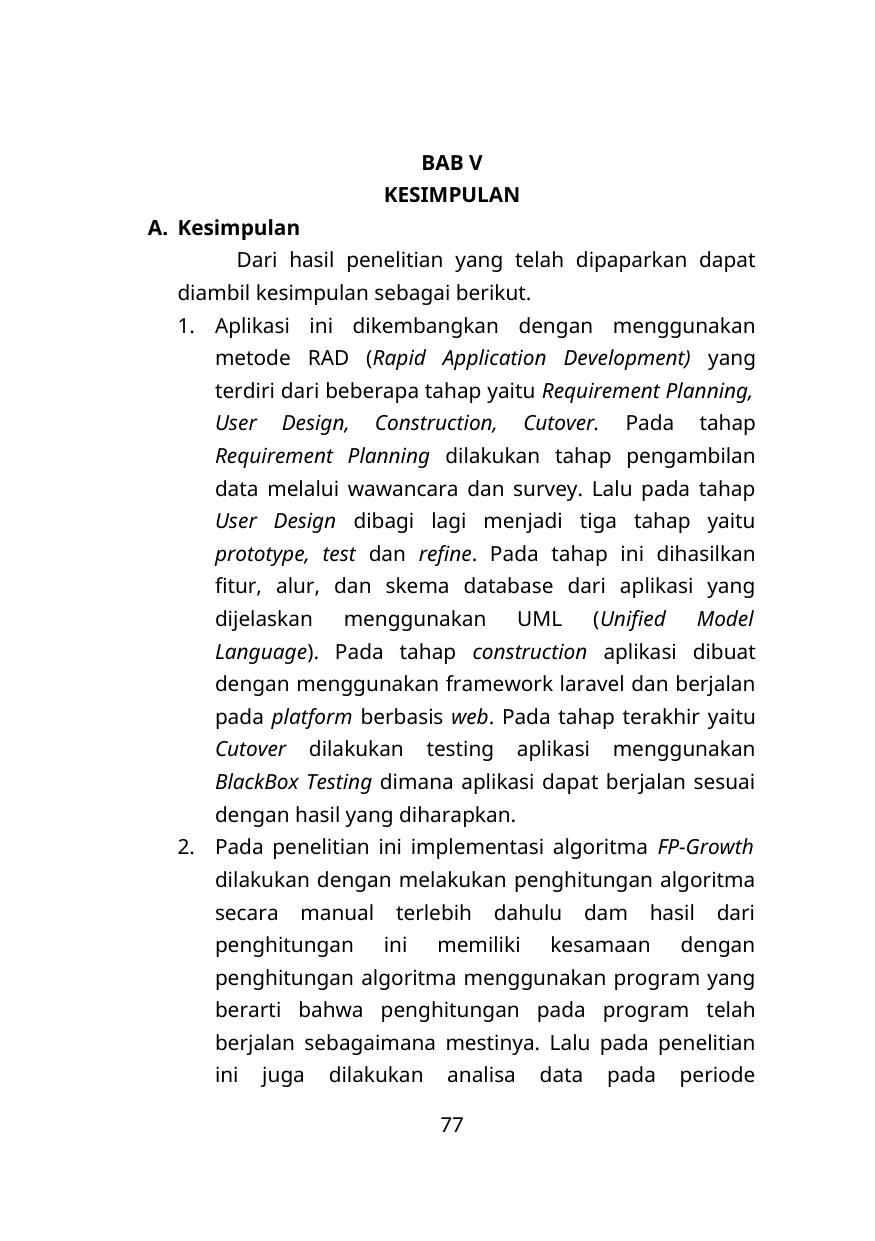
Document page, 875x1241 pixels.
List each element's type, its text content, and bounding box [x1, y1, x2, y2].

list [177, 832, 756, 1089]
text BAB V [148, 148, 756, 176]
list Dari hasil penelitian yang telah dipaparkan dapat diambil kesimpulan sebagai berikut. [177, 246, 756, 307]
text KESIMPULAN [148, 180, 756, 209]
list Aplikasi ini dikembangkan dengan menggunakan metode RAD (Rapid Application Development) yang terdiri dari beberapa tahap yaitu Requirement Planning, User Design, Construction, Cutover. Pada tahap Requirement Planning dilakukan tahap pengambilan data melalui wawancara dan survey. Lalu pada tahap User Design dibagi lagi menjadi tiga tahap yaitu prototype, test dan refine. Pada tahap ini dihasilkan fitur, alur, dan skema database dari aplikasi yang dijelaskan menggunakan UML (Unified Model Language). Pada tahap construction aplikasi dibuat dengan menggunakan framework laravel dan berjalan pada platform berbasis web. Pada tahap terakhir yaitu Cutover dilakukan testing aplikasi menggunakan BlackBox Testing dimana aplikasi dapat berjalan sesuai dengan hasil yang diharapkan. [177, 311, 756, 828]
list Kesimpulan [148, 213, 756, 241]
